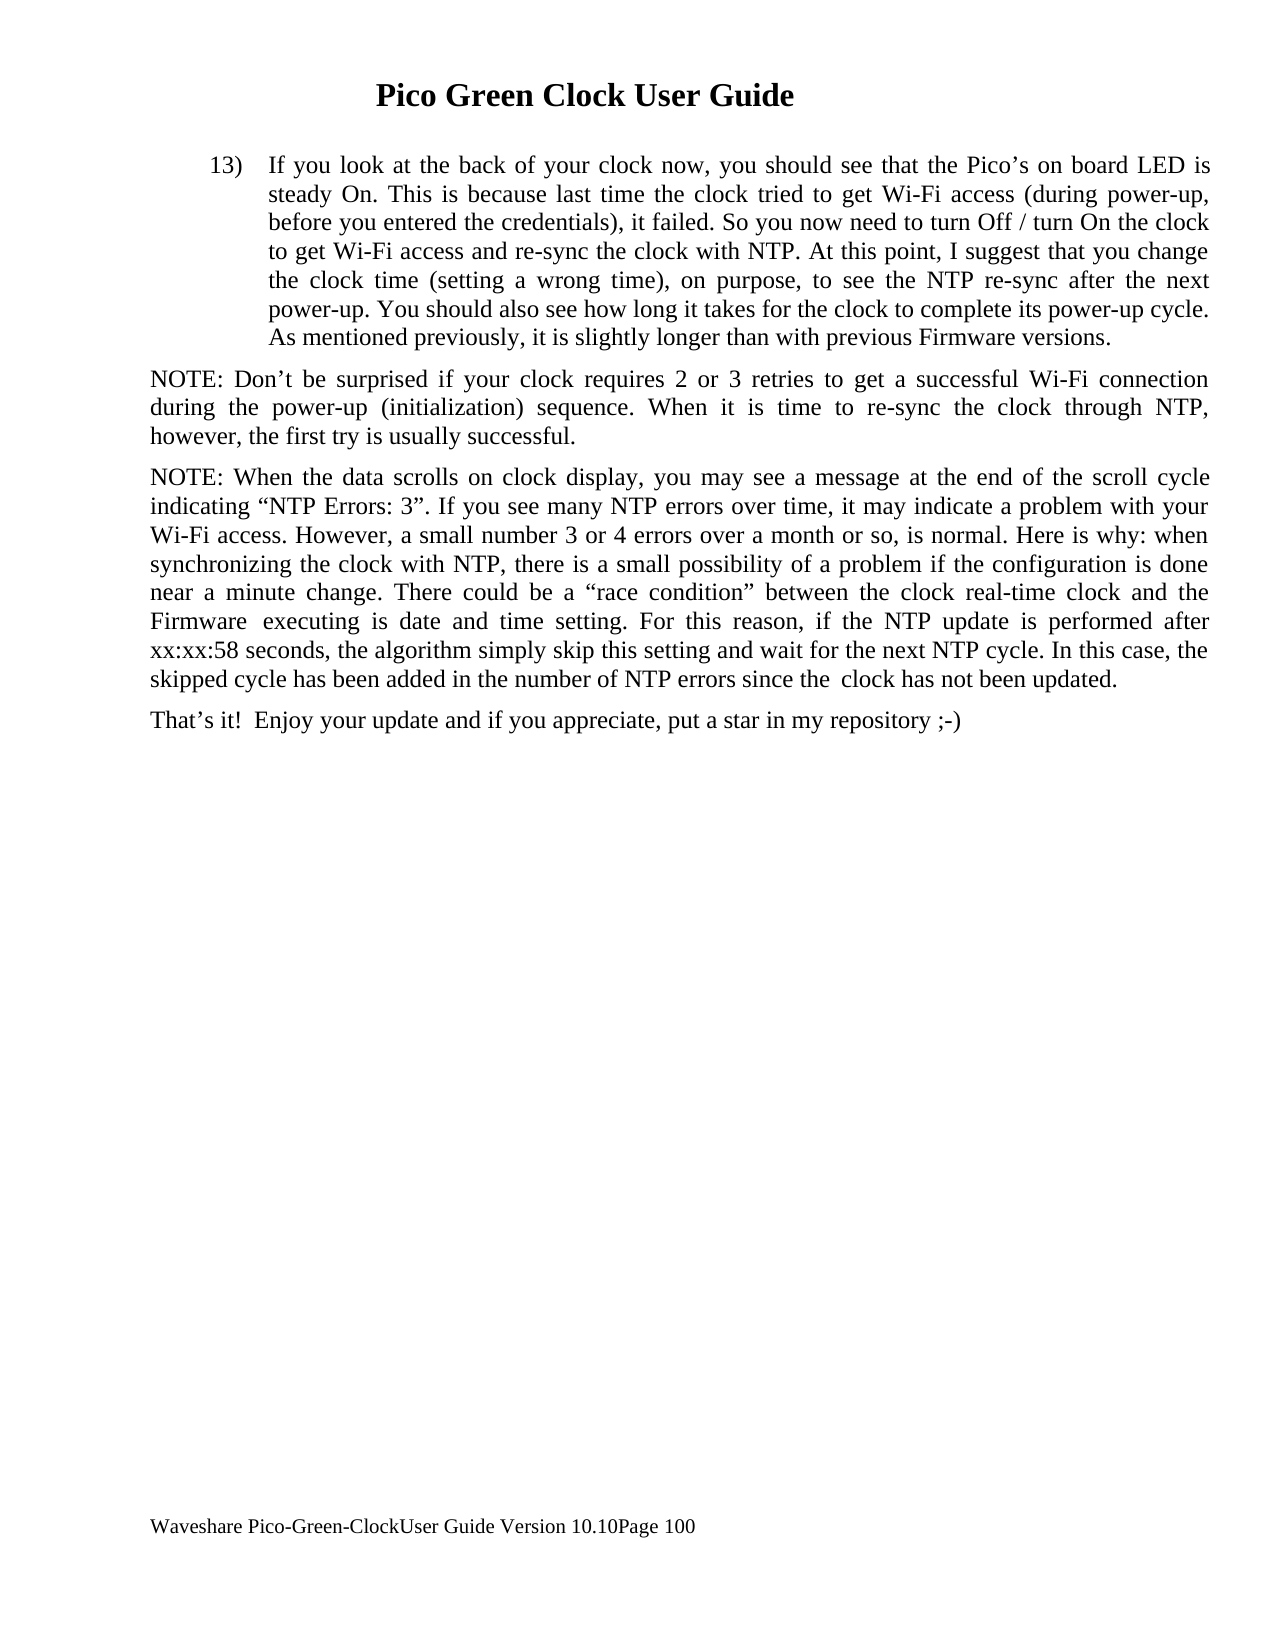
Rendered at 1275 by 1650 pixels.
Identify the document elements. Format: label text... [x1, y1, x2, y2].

text That’s it! Enjoy your update and if you appreciate, put a star in my repository ;-) [150, 705, 1211, 734]
list If you look at the back of your clock now, you should see that the Pico’s on board LED is steady On. This is because last time the clock tried to get Wi-Fi access (during power-up, before you entered the credentials), it failed. So you now need to turn Off / turn On the clock to get Wi-Fi access and re-sync the clock with NTP. At this point, I suggest that you change the clock time (setting a wrong time), on purpose, to see the NTP re-sync after the next power-up. You should also see how long it takes for the clock to complete its power-up cycle. As mentioned previously, it is slightly longer than with previous Firmware versions. [209, 150, 1211, 351]
text NOTE: Don’t be surprised if your clock requires 2 or 3 retries to get a successful Wi-Fi connection during the power-up (initialization) sequence. When it is time to re-sync the clock through NTP, however, the first try is usually successful. [150, 364, 1211, 450]
text NOTE: When the data scrolls on clock display, you may see a message at the end of the scroll cycle indicating “NTP Errors: 3”. If you see many NTP errors over time, it may indicate a problem with your Wi-Fi access. However, a small number 3 or 4 errors over a month or so, is normal. Here is why: when synchronizing the clock with NTP, there is a small possibility of a problem if the configuration is done near a minute change. There could be a “race condition” between the clock real-time clock and the Firmware executing is date and time setting. For this reason, if the NTP update is performed after xx:xx:58 seconds, the algorithm simply skip this setting and wait for the next NTP cycle. In this case, the skipped cycle has been added in the number of NTP errors since the clock has not been updated. [150, 462, 1211, 692]
